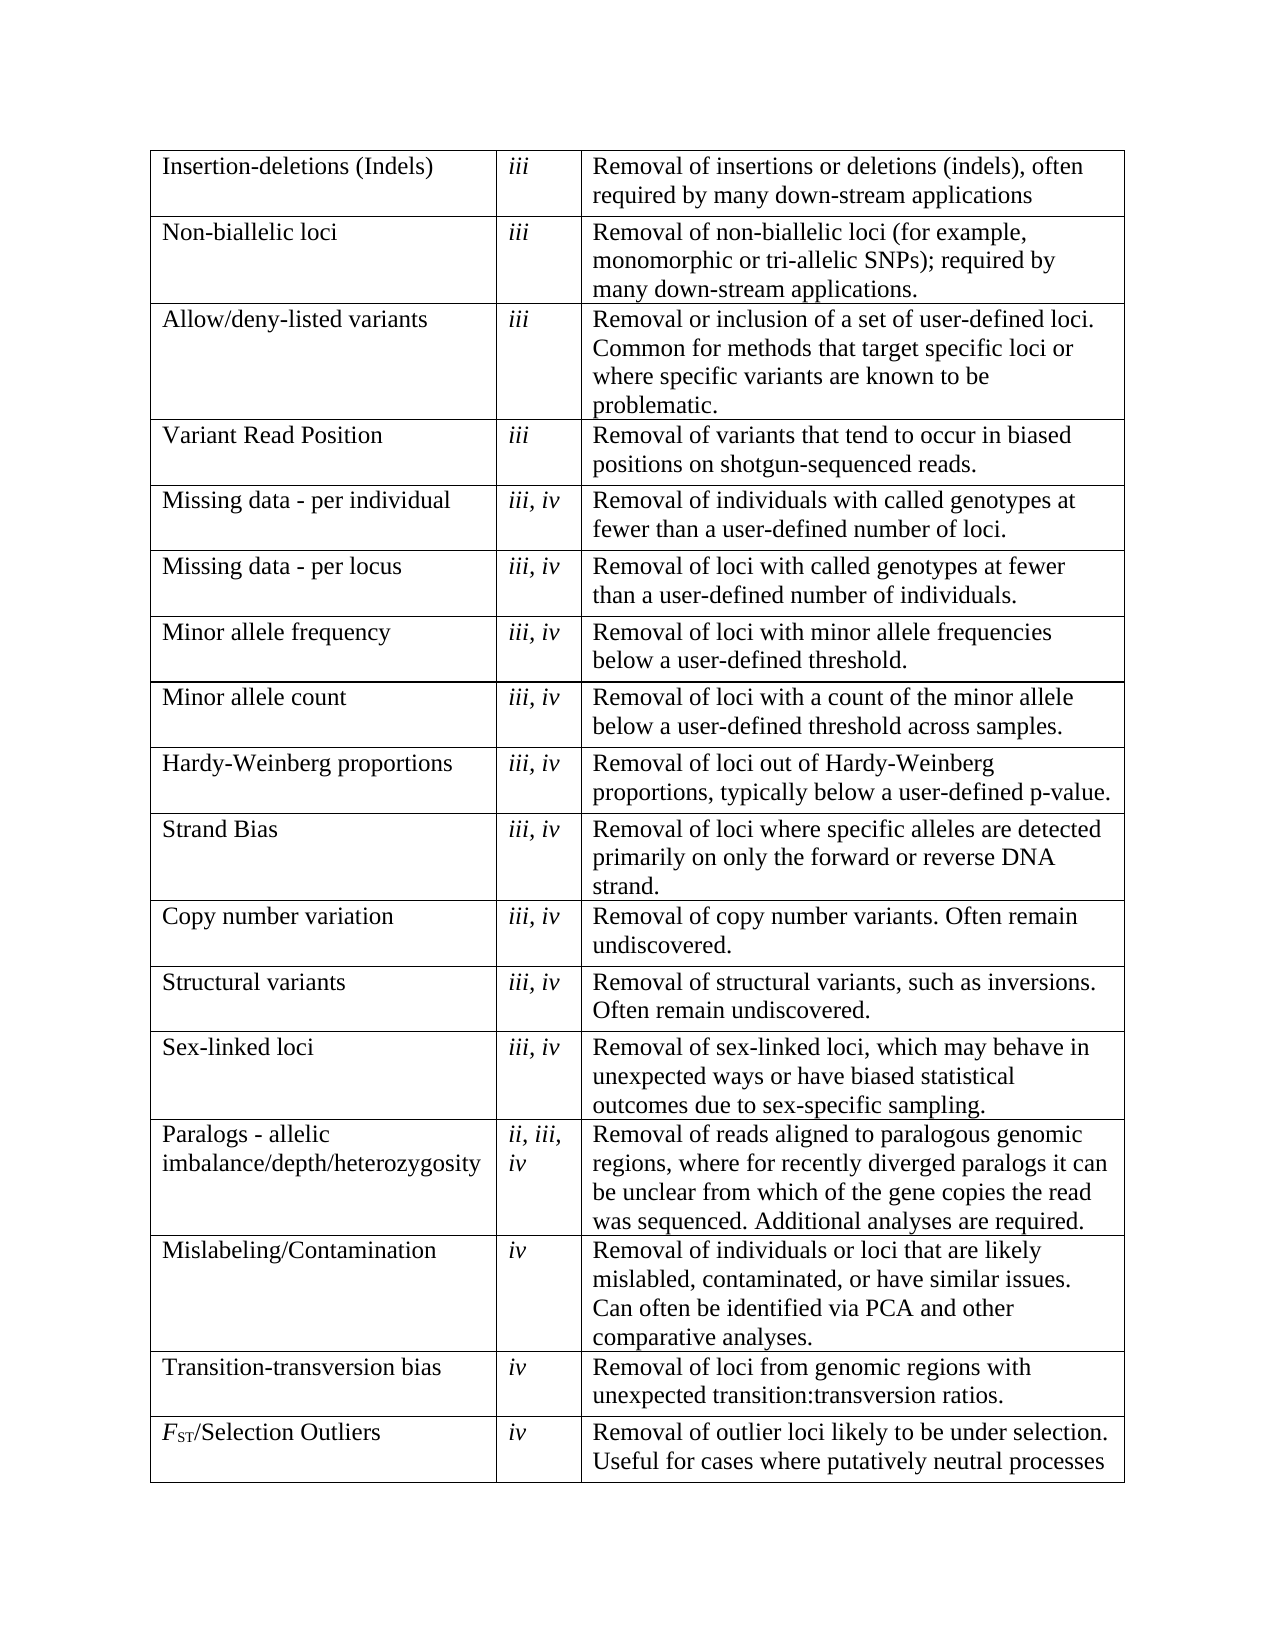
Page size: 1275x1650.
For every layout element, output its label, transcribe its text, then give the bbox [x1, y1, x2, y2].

table_cell iii, iv [497, 814, 581, 900]
table_cell iii [497, 420, 581, 484]
table_cell iv [497, 1417, 581, 1482]
table_cell iii, iv [497, 748, 581, 813]
table_cell Copy number variation [151, 901, 496, 966]
table_cell Non-biallelic loci [151, 217, 496, 303]
table_cell Removal of loci with minor allele frequencies below a user-defined threshold. [582, 617, 1124, 681]
table_cell Missing data - per individual [151, 486, 496, 550]
table_cell Removal of copy number variants. Often remain undiscovered. [582, 901, 1124, 966]
table_cell Removal of reads aligned to paralogous genomic regions, where for recently diverged paralogs it can be unclear from which of the gene copies the read was sequenced. Additional analyses are required. [582, 1120, 1124, 1234]
table_cell Transition-transversion bias [151, 1352, 496, 1416]
table_cell Allow/deny-listed variants [151, 304, 496, 419]
table_cell Removal of loci from genomic regions with unexpected transition:transversion ratios. [582, 1352, 1124, 1416]
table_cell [151, 1417, 496, 1482]
table_cell Insertion-deletions (Indels) [151, 151, 496, 216]
table_cell Variant Read Position [151, 420, 496, 484]
table_cell Removal of structural variants, such as inversions. Often remain undiscovered. [582, 967, 1124, 1031]
table_cell Missing data - per locus [151, 551, 496, 616]
table_cell Removal or inclusion of a set of user-defined loci. Common for methods that target specific loci or where specific variants are known to be problematic. [582, 304, 1124, 419]
table_cell Sex-linked loci [151, 1032, 496, 1118]
table_cell Removal of insertions or deletions (indels), often required by many down-stream applications [582, 151, 1124, 216]
table_cell Removal of individuals or loci that are likely mislabled, contaminated, or have similar issues. Can often be identified via PCA and other comparative analyses. [582, 1236, 1124, 1351]
table_cell Removal of individuals with called genotypes at fewer than a user-defined number of loci. [582, 486, 1124, 550]
table_cell Paralogs - allelic imbalance/depth/heterozygosity [151, 1120, 496, 1234]
table_cell Mislabeling/Contamination [151, 1236, 496, 1351]
table_cell iii, iv [497, 486, 581, 550]
table_cell iii, iv [497, 683, 581, 747]
table_cell iii, iv [497, 551, 581, 616]
table_cell iii [497, 217, 581, 303]
table_cell Removal of loci where specific alleles are detected primarily on only the forward or reverse DNA strand. [582, 814, 1124, 900]
table_cell ii, iii, iv [497, 1120, 581, 1234]
table_cell Removal of variants that tend to occur in biased positions on shotgun-sequenced reads. [582, 420, 1124, 484]
table_cell iii, iv [497, 901, 581, 966]
table_cell Removal of non-biallelic loci (for example, monomorphic or tri-allelic SNPs); required by many down-stream applications. [582, 217, 1124, 303]
table_cell iv [497, 1352, 581, 1416]
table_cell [582, 1417, 1124, 1482]
table_cell Strand Bias [151, 814, 496, 900]
table_cell Structural variants [151, 967, 496, 1031]
table_cell iv [497, 1236, 581, 1351]
table_cell iii, iv [497, 967, 581, 1031]
table_cell Removal of loci with a count of the minor allele below a user-defined threshold across samples. [582, 683, 1124, 747]
table_cell iii, iv [497, 617, 581, 681]
table_cell Minor allele count [151, 683, 496, 747]
table_cell Removal of loci with called genotypes at fewer than a user-defined number of individuals. [582, 551, 1124, 616]
table_cell iii [497, 151, 581, 216]
table_cell iii [497, 304, 581, 419]
table_cell Removal of loci out of Hardy-Weinberg proportions, typically below a user-defined p-value. [582, 748, 1124, 813]
table_cell Hardy-Weinberg proportions [151, 748, 496, 813]
table_cell Minor allele frequency [151, 617, 496, 681]
table_cell Removal of sex-linked loci, which may behave in unexpected ways or have biased statistical outcomes due to sex-specific sampling. [582, 1032, 1124, 1118]
table_cell iii, iv [497, 1032, 581, 1118]
